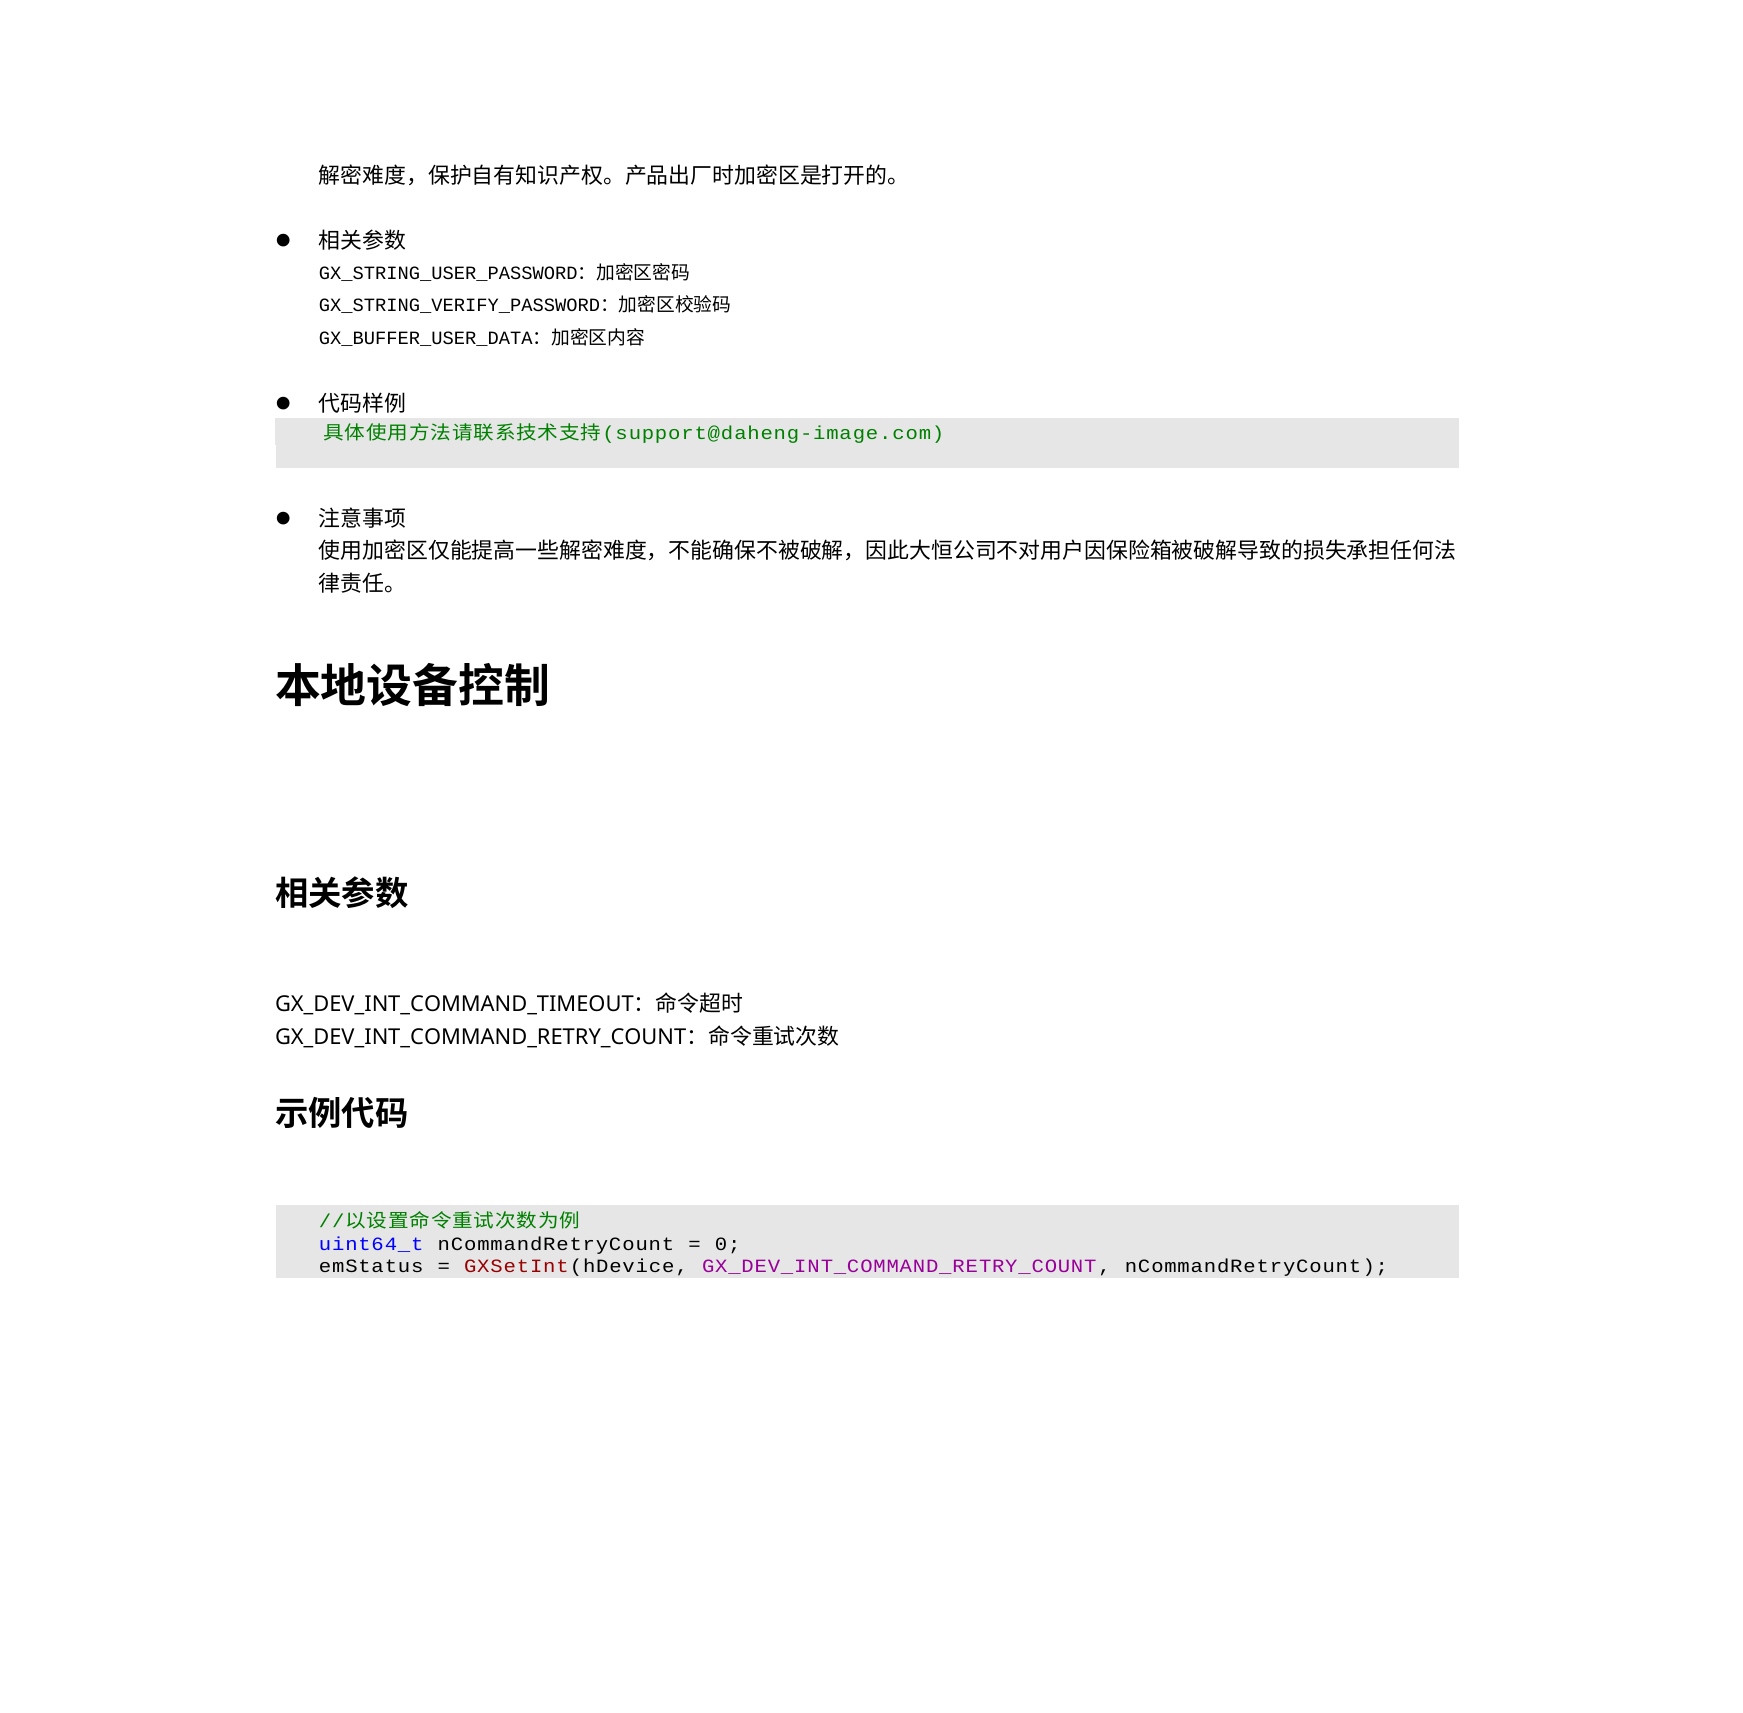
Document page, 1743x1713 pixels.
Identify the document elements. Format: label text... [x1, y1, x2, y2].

text //以设置命令重试次数为例 [276, 1205, 1459, 1233]
list GX_STRING_VERIFY_PASSWORD：加密区校验码 [318, 288, 1459, 320]
text uint64_t nCommandRetryCount = 0; [276, 1233, 1459, 1256]
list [318, 158, 1459, 190]
subtitle 本地设备控制 [275, 633, 1459, 731]
list GX_BUFFER_USER_DATA：加密区内容 [318, 320, 1459, 353]
text emStatus = GXSetInt(hDevice, GX_DEV_INT_COMMAND_RETRY_COUNT, nCommandRetryCount); [276, 1256, 1459, 1278]
list 使用加密区仅能提高一些解密难度，不能确保不被破解，因此大恒公司不对用户因保险箱被破解导致的损失承担任何法律责任。 [318, 533, 1459, 598]
list 代码样例 [275, 385, 1459, 418]
subtitle 相关参数 [275, 859, 1459, 924]
subtitle 示例代码 [275, 1078, 1459, 1143]
text GX_DEV_INT_COMMAND_RETRY_COUNT：命令重试次数 [275, 1018, 1459, 1051]
text 具体使用方法请联系技术支持(support@daheng-image.com) [275, 418, 1459, 445]
text GX_DEV_INT_COMMAND_TIMEOUT：命令超时 [275, 986, 1459, 1018]
list 注意事项 [275, 500, 1459, 533]
list 相关参数 [275, 223, 1459, 255]
list GX_STRING_USER_PASSWORD：加密区密码 [318, 255, 1459, 288]
